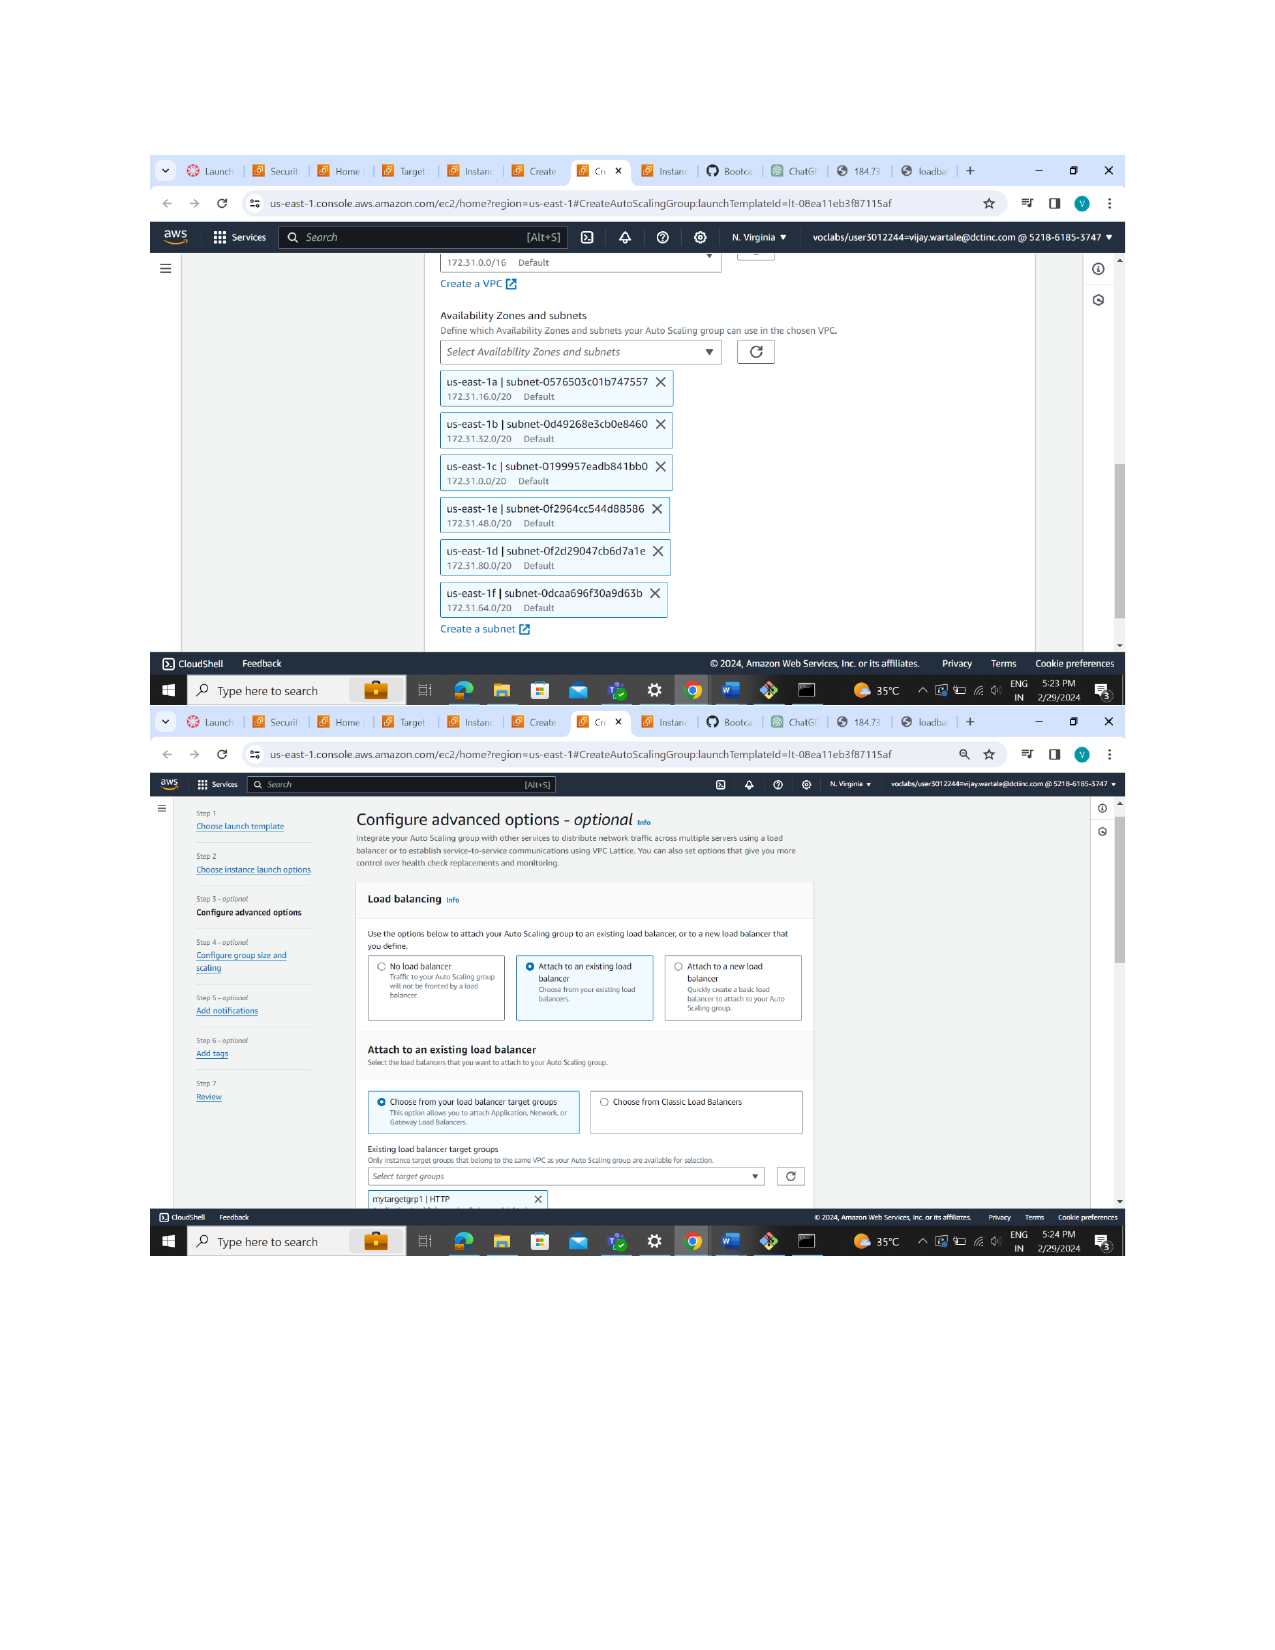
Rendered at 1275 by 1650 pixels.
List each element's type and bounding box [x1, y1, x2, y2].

picture [150, 155, 1125, 705]
picture [150, 706, 1125, 1256]
